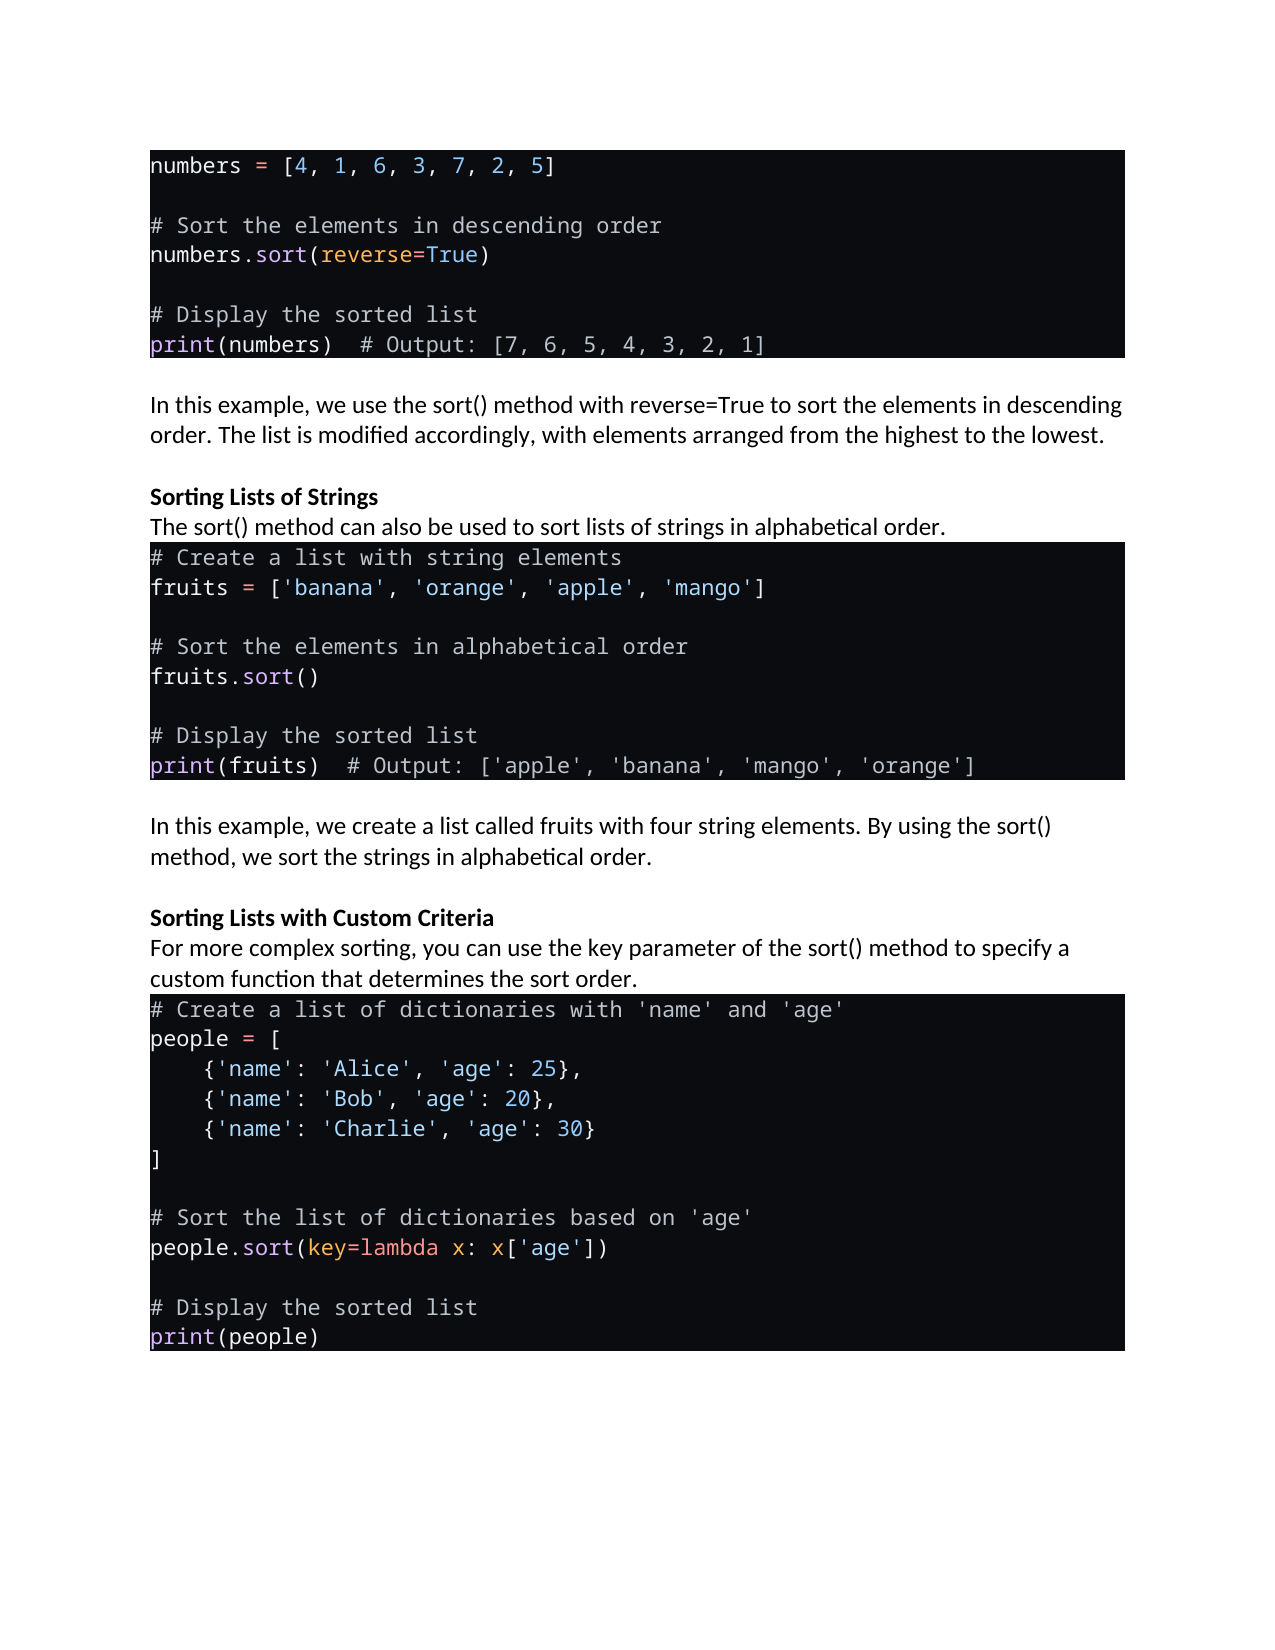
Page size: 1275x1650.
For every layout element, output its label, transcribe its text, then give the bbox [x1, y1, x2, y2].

text {'name': 'Charlie', 'age': 30} [150, 1113, 1125, 1143]
text # Sort the elements in descending order [150, 209, 1125, 239]
text print(people) [150, 1321, 1125, 1351]
text ] [150, 1143, 1125, 1172]
text # Sort the elements in alphabetical order [150, 631, 1125, 661]
text # Create a list with string elements [150, 542, 1125, 571]
text numbers = [4, 1, 6, 3, 7, 2, 5] [150, 150, 1125, 180]
text people = [ [150, 1023, 1125, 1053]
text In this example, we use the sort() method with reverse=True to sort the elements in descending order. The list is modified accordingly, with elements arranged from the highest to the lowest. [150, 389, 1125, 450]
text # Display the sorted list [150, 720, 1125, 750]
text In this example, we create a list called fruits with four string elements. By using the sort() method, we sort the strings in alphabetical order. [150, 811, 1125, 872]
text print(fruits) # Output: ['apple', 'banana', 'mango', 'orange'] [150, 750, 1125, 780]
text fruits.sort() [150, 661, 1125, 691]
text Sorting Lists of Strings [150, 481, 1125, 511]
text {'name': 'Bob', 'age': 20}, [150, 1083, 1125, 1113]
text {'name': 'Alice', 'age': 25}, [150, 1053, 1125, 1083]
text # Display the sorted list [150, 299, 1125, 329]
text fruits = ['banana', 'orange', 'apple', 'mango'] [150, 571, 1125, 601]
text # Sort the list of dictionaries based on 'age' [150, 1202, 1125, 1232]
text # Display the sorted list [150, 1292, 1125, 1321]
text # Create a list of dictionaries with 'name' and 'age' [150, 994, 1125, 1023]
text numbers.sort(reverse=True) [150, 239, 1125, 269]
text The sort() method can also be used to sort lists of strings in alphabetical order. [150, 511, 1125, 542]
text print(numbers) # Output: [7, 6, 5, 4, 3, 2, 1] [150, 329, 1125, 358]
text For more complex sorting, you can use the key parameter of the sort() method to specify a custom function that determines the sort order. [150, 933, 1125, 994]
text Sorting Lists with Custom Criteria [150, 902, 1125, 933]
text people.sort(key=lambda x: x['age']) [150, 1232, 1125, 1262]
